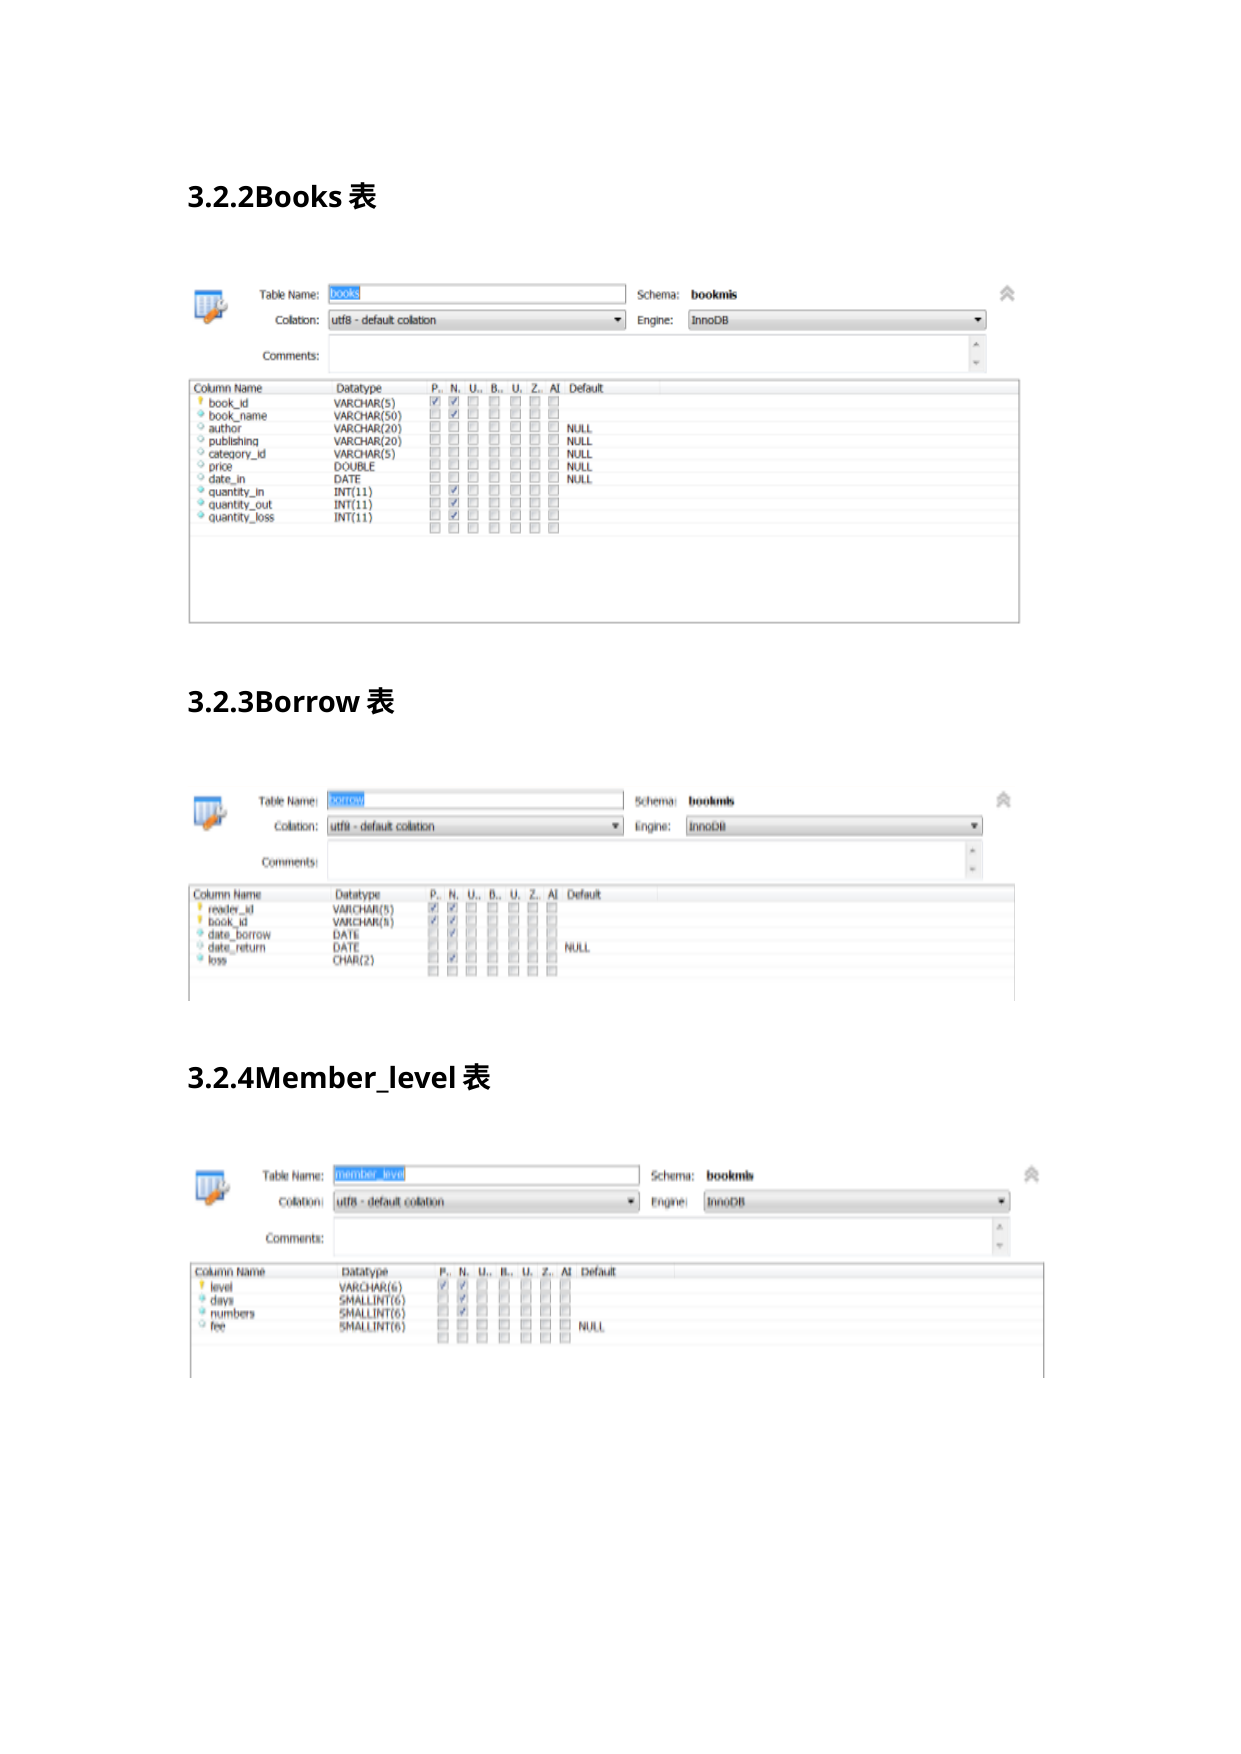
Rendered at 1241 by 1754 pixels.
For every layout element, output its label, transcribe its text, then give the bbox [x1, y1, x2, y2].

subtitle 3.2.4Member_level表 [187, 1043, 1053, 1108]
picture [187, 1161, 1046, 1378]
picture [187, 786, 1015, 1001]
subtitle 3.2.3Borrow表 [187, 667, 1053, 732]
subtitle 3.2.2Books表 [187, 162, 1053, 227]
picture [187, 280, 1023, 628]
